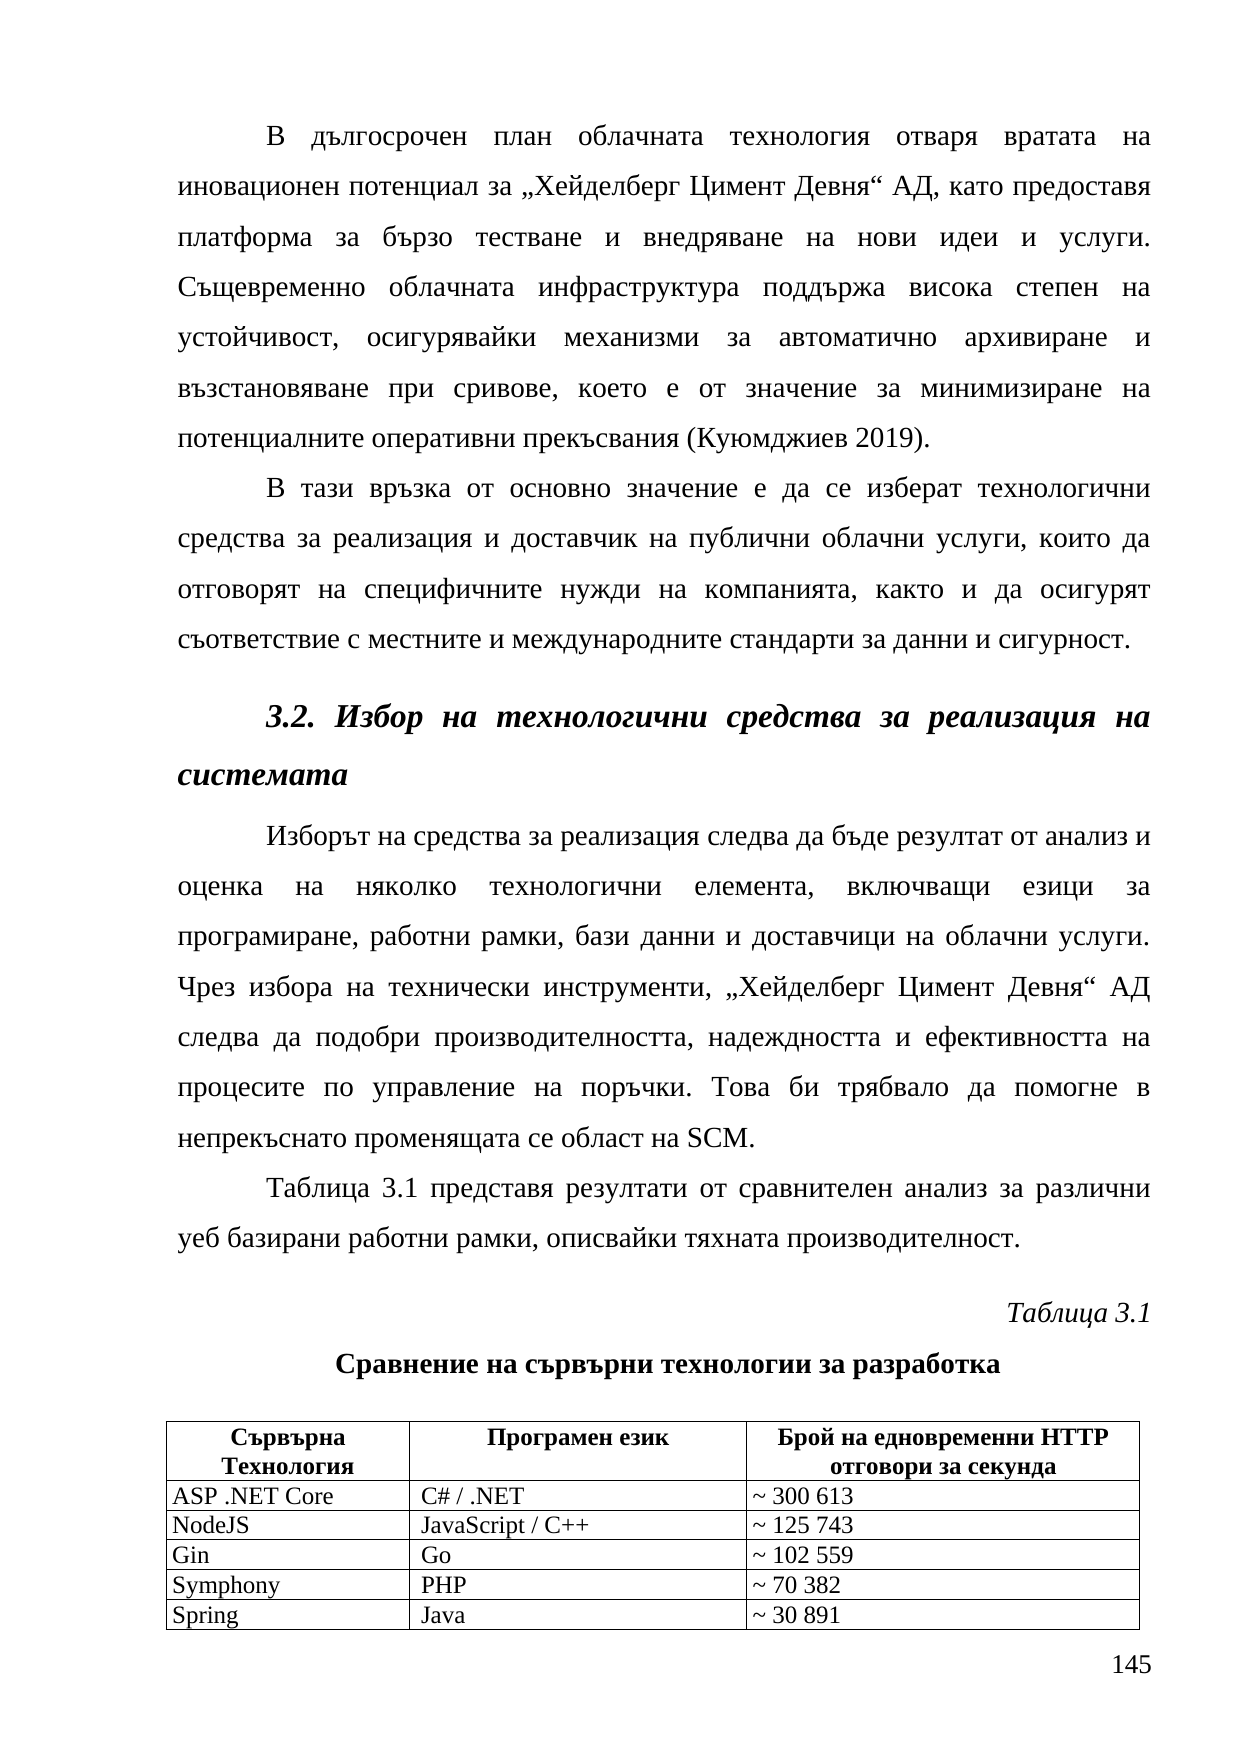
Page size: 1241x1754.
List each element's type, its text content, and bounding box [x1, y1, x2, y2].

table_cell Symphony [167, 1570, 409, 1599]
table_cell ~ 102 559 [747, 1540, 1139, 1569]
table_cell ASP .NET Core [167, 1481, 409, 1509]
table_cell NodeJS [167, 1511, 409, 1539]
table_cell ~ 300 613 [747, 1481, 1139, 1509]
table_cell PHP [410, 1570, 746, 1599]
table_cell ~ 30 891 [747, 1600, 1139, 1629]
title Таблица 3.1 [177, 1296, 1152, 1329]
table_cell Gin [167, 1540, 409, 1569]
table_cell ~ 125 743 [747, 1511, 1139, 1539]
table_cell Go [410, 1540, 746, 1569]
table_cell JavaScript / C++ [410, 1511, 746, 1539]
text В тази връзка от основно значение е да се изберат технологични средства за реализация и доставчик на публични облачни услуги, които да отговорят на специфичните нужди на компанията, както и да осигурят съответствие с местните и международните стандарти за данни и сигурност. [177, 470, 1152, 655]
title Сравнение на сървърни технологии за разработка [177, 1346, 1152, 1379]
table_cell C# / .NET [410, 1481, 746, 1509]
text Таблица 3.1 представя резултати от сравнителен анализ за различни уеб базирани работни рамки, описвайки тяхната производителност. [177, 1170, 1152, 1254]
subtitle 3.2. Избор на технологични средства за реализация на системата [177, 697, 1152, 792]
table_cell Java [410, 1600, 746, 1629]
text Изборът на средства за реализация следва да бъде резултат от анализ и оценка на няколко технологични елемента, включващи езици за програмиране, работни рамки, бази данни и доставчици на облачни услуги. Чрез избора на технически инструменти, „Хейделберг Цимент Девня“ АД следва да подобри производителността, надеждността и ефективността на процесите по управление на поръчки. Това би трябвало да помогне в непрекъснато променящата се област на SCM. [177, 818, 1152, 1153]
table_cell ~ 70 382 [747, 1570, 1139, 1599]
text В дългосрочен план облачната технология отваря вратата на иновационен потенциал за „Хейделберг Цимент Девня“ АД, като предоставя платформа за бързо тестване и внедряване на нови идеи и услуги. Същевременно облачната инфраструктура поддържа висока степен на устойчивост, осигурявайки механизми за автоматично архивиране и възстановяване при сривове, което е от значение за минимизиране на потенциалните оперативни прекъсвания (Куюмджиев 2019). [177, 118, 1152, 453]
table_cell Spring [167, 1600, 409, 1629]
table_header Програмен език [410, 1422, 746, 1480]
table_header Сървърна Технология [167, 1422, 409, 1480]
table_header Брой на едновременни HTTP отговори за секунда [747, 1422, 1139, 1480]
